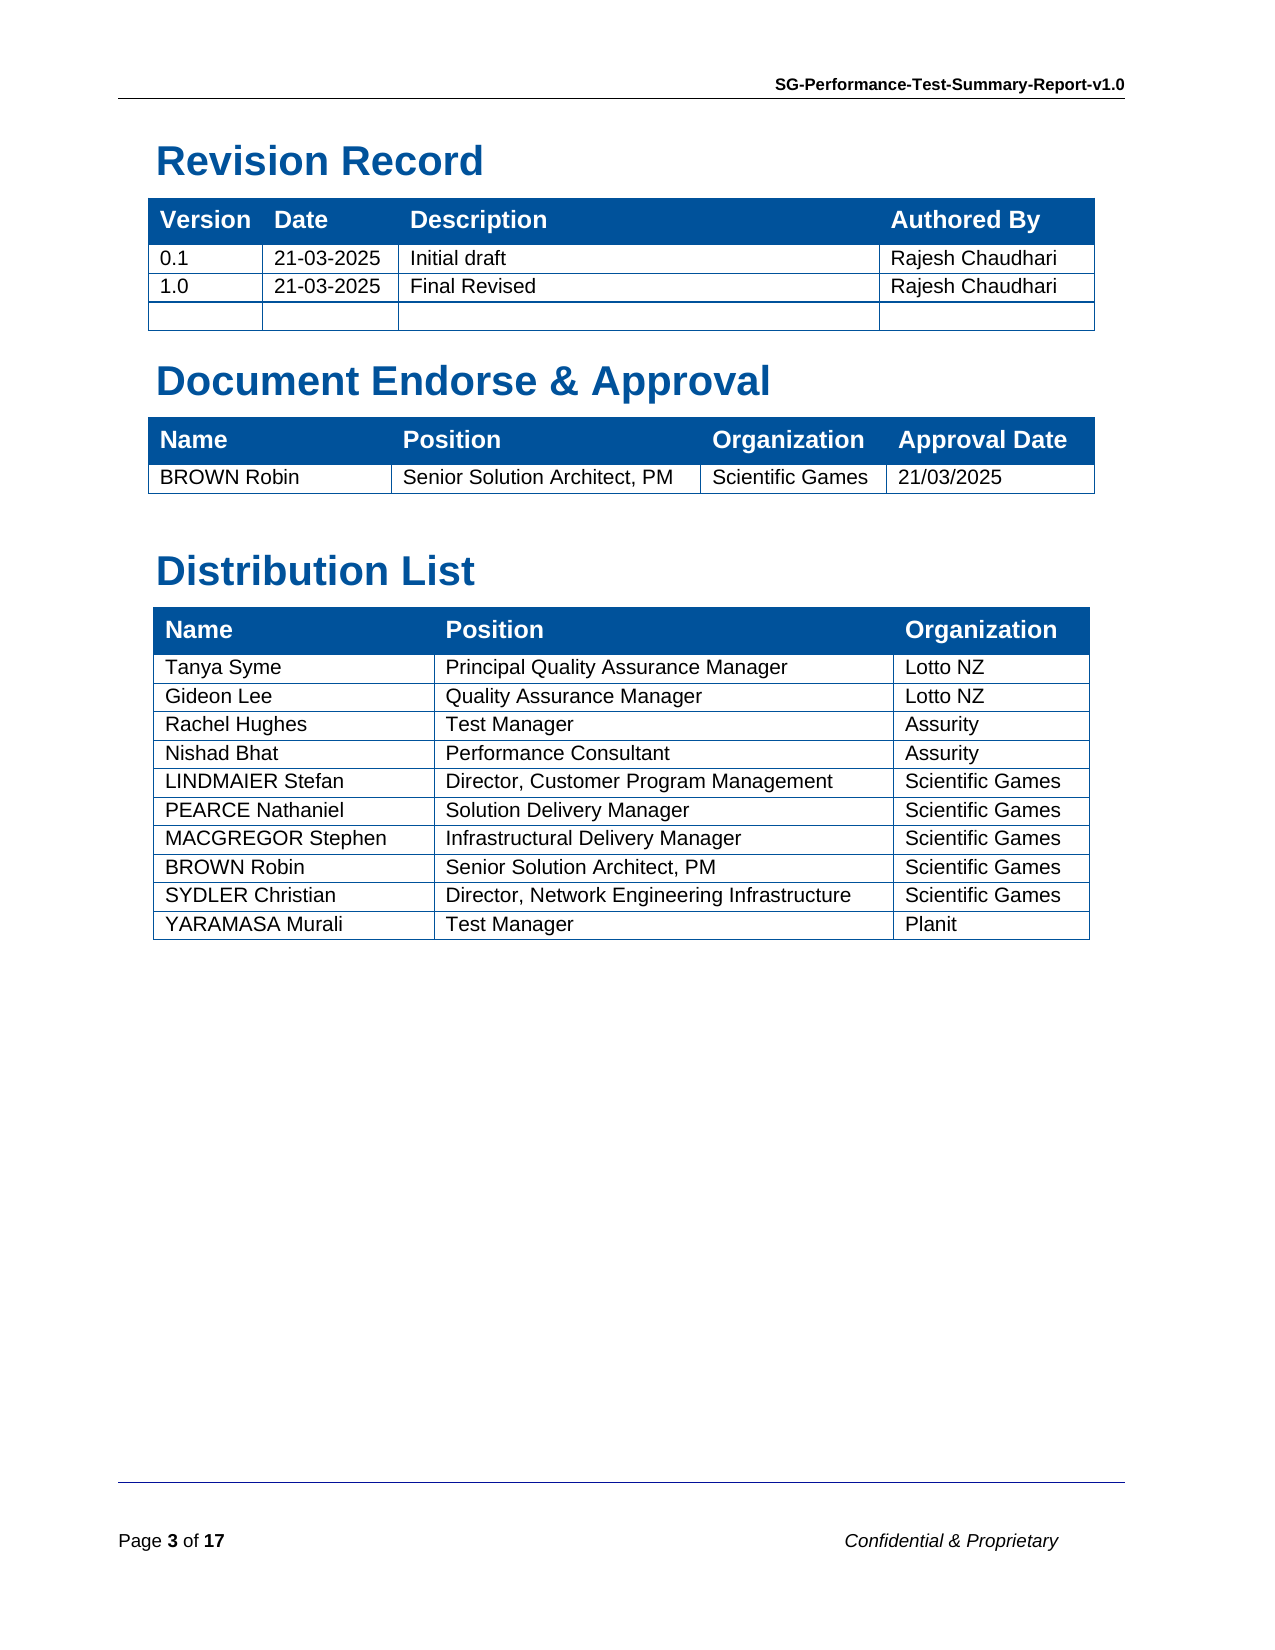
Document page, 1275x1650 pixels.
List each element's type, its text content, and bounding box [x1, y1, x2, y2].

table_header Description [399, 199, 879, 244]
table_cell Rachel Hughes [154, 712, 434, 739]
table_cell Lotto NZ [894, 684, 1089, 711]
table_cell Senior Solution Architect, PM [392, 465, 700, 492]
table_cell Performance Consultant [435, 741, 893, 768]
table_header Name [149, 418, 391, 464]
table_cell Nishad Bhat [154, 741, 434, 768]
subtitle Document Endorse & Approval [156, 356, 1125, 404]
table_header Organization [701, 418, 886, 464]
table_cell BROWN Robin [154, 855, 434, 882]
table_header Position [435, 608, 893, 654]
table_cell Test Manager [435, 912, 893, 939]
table_cell Lotto NZ [894, 655, 1089, 682]
table_cell [399, 303, 879, 330]
table_cell Planit [894, 912, 1089, 939]
table_cell 21/03/2025 [887, 465, 1094, 492]
table_cell Scientific Games [894, 798, 1089, 825]
table_cell Assurity [894, 741, 1089, 768]
table_cell 1.0 [149, 274, 262, 301]
table_cell 0.1 [149, 245, 262, 273]
subtitle Distribution List [156, 546, 1125, 594]
table_cell [149, 303, 262, 330]
table_cell Scientific Games [894, 769, 1089, 797]
table_cell Assurity [894, 712, 1089, 739]
table_cell Director, Customer Program Management [435, 769, 893, 797]
table_header Date [263, 199, 398, 244]
table_header Version [149, 199, 262, 244]
table_cell Principal Quality Assurance Manager [435, 655, 893, 682]
table_cell [263, 303, 398, 330]
table_cell YARAMASA Murali [154, 912, 434, 939]
subtitle Revision Record [156, 136, 1125, 184]
table_header Approval Date [887, 418, 1094, 464]
table_cell Solution Delivery Manager [435, 798, 893, 825]
table_cell Scientific Games [894, 883, 1089, 911]
table_cell Initial draft [399, 245, 879, 273]
table_cell Rajesh Chaudhari [880, 274, 1094, 301]
table_cell Tanya Syme [154, 655, 434, 682]
table_header Authored By [880, 199, 1094, 244]
table_cell Director, Network Engineering Infrastructure [435, 883, 893, 911]
table_cell PEARCE Nathaniel [154, 798, 434, 825]
table_cell Quality Assurance Manager [435, 684, 893, 711]
table_header Organization [894, 608, 1089, 654]
table_cell BROWN Robin [149, 465, 391, 492]
table_cell Scientific Games [701, 465, 886, 492]
table_cell [880, 303, 1094, 330]
table_cell Final Revised [399, 274, 879, 301]
table_cell Scientific Games [894, 826, 1089, 854]
table_cell MACGREGOR Stephen [154, 826, 434, 854]
table_header Position [392, 418, 700, 464]
table_cell Gideon Lee [154, 684, 434, 711]
table_cell Rajesh Chaudhari [880, 245, 1094, 273]
table_cell 21-03-2025 [263, 245, 398, 273]
table_cell 21-03-2025 [263, 274, 398, 301]
table_cell Senior Solution Architect, PM [435, 855, 893, 882]
table_cell Infrastructural Delivery Manager [435, 826, 893, 854]
table_cell Test Manager [435, 712, 893, 739]
table_cell LINDMAIER Stefan [154, 769, 434, 797]
table_header Name [154, 608, 434, 654]
table_cell SYDLER Christian [154, 883, 434, 911]
table_cell Scientific Games [894, 855, 1089, 882]
